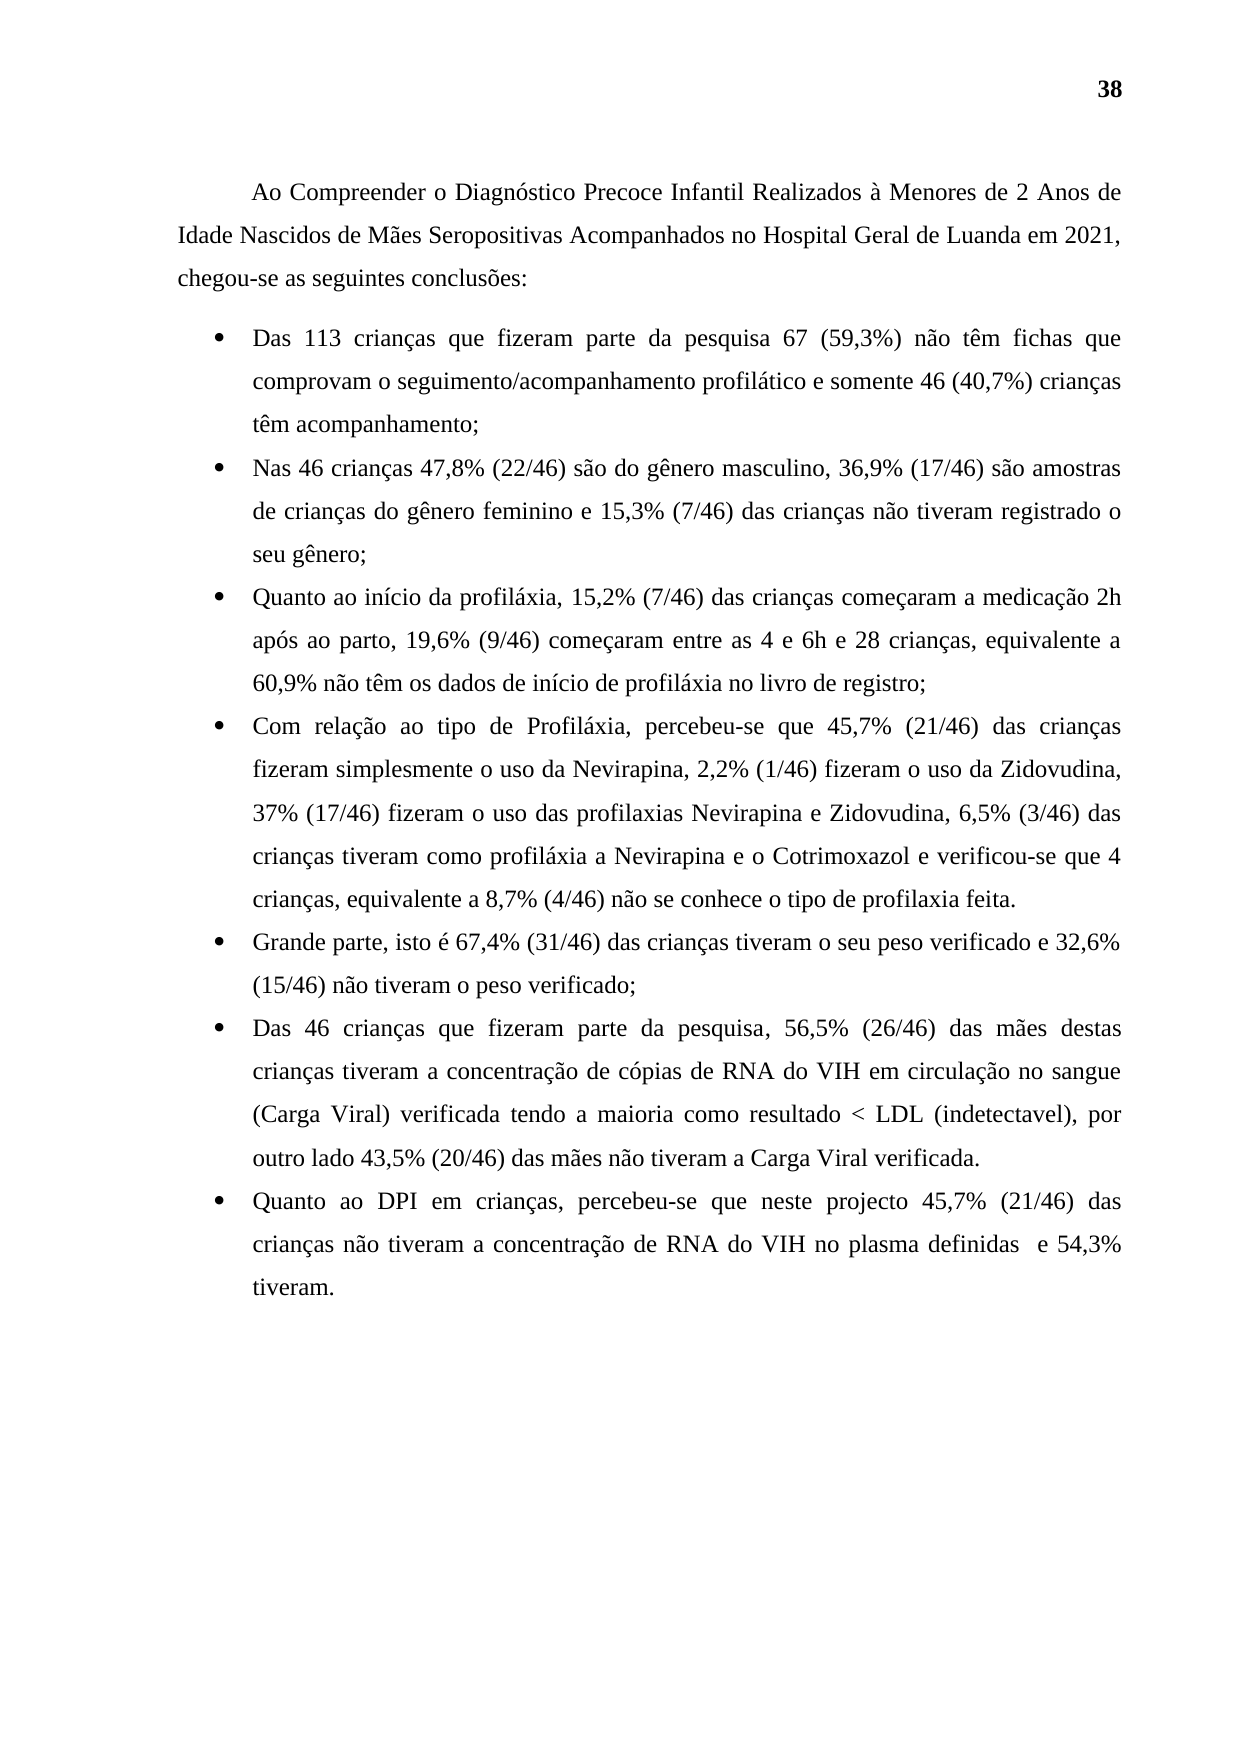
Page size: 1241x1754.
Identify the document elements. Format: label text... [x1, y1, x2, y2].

list Com relação ao tipo de Profiláxia, percebeu-se que 45,7% (21/46) das crianças fizeram simplesmente o uso da Nevirapina, 2,2% (1/46) fizeram o uso da Zidovudina, 37% (17/46) fizeram o uso das profilaxias Nevirapina e Zidovudina, 6,5% (3/46) das crianças tiveram como profiláxia a Nevirapina e o Cotrimoxazol e verificou-se que 4 crianças, equivalente a 8,7% (4/46) não se conhece o tipo de profilaxia feita. [215, 711, 1122, 913]
list Quanto ao início da profiláxia, 15,2% (7/46) das crianças começaram a medicação 2h após ao parto, 19,6% (9/46) começaram entre as 4 e 6h e 28 crianças, equivalente a 60,9% não têm os dados de início de profiláxia no livro de registro; [215, 582, 1122, 697]
list Das 113 crianças que fizeram parte da pesquisa 67 (59,3%) não têm fichas que comprovam o seguimento/acompanhamento profilático e somente 46 (40,7%) crianças têm acompanhamento; [215, 323, 1122, 438]
list Das 46 crianças que fizeram parte da pesquisa, 56,5% (26/46) das mães destas crianças tiveram a concentração de cópias de RNA do VIH em circulação no sangue (Carga Viral) verificada tendo a maioria como resultado < LDL (indetectavel), por outro lado 43,5% (20/46) das mães não tiveram a Carga Viral verificada. [215, 1013, 1122, 1171]
list Quanto ao DPI em crianças, percebeu-se que neste projecto 45,7% (21/46) das crianças não tiveram a concentração de RNA do VIH no plasma definidas e 54,3% tiveram. [215, 1186, 1122, 1301]
text Ao Compreender o Diagnóstico Precoce Infantil Realizados à Menores de 2 Anos de Idade Nascidos de Mães Seropositivas Acompanhados no Hospital Geral de Luanda em 2021, chegou-se as seguintes conclusões: [177, 177, 1122, 292]
list Nas 46 crianças 47,8% (22/46) são do gênero masculino, 36,9% (17/46) são amostras de crianças do gênero feminino e 15,3% (7/46) das crianças não tiveram registrado o seu gênero; [215, 453, 1122, 568]
list Grande parte, isto é 67,4% (31/46) das crianças tiveram o seu peso verificado e 32,6% (15/46) não tiveram o peso verificado; [215, 927, 1122, 999]
